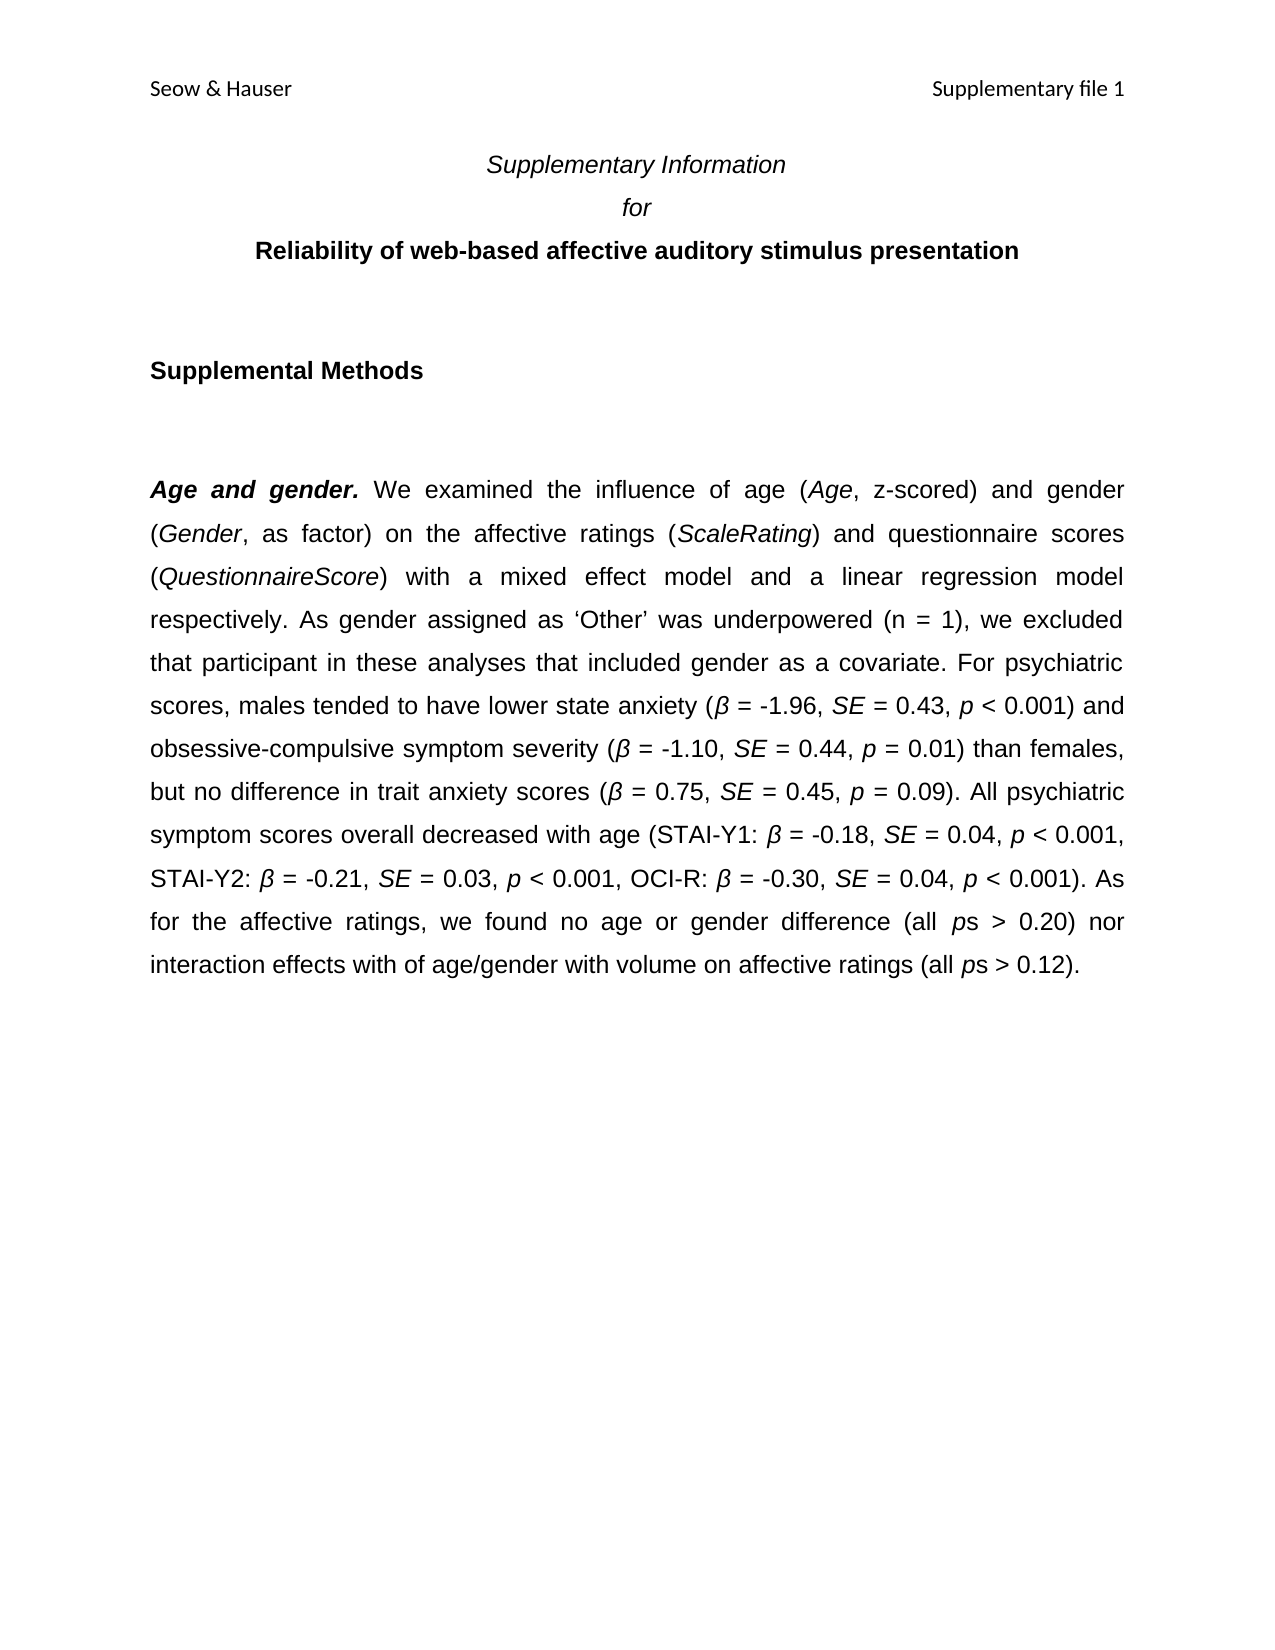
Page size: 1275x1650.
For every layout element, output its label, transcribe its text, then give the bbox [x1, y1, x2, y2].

text Supplementary Information [150, 150, 1125, 179]
text Supplemental Methods [150, 356, 1125, 384]
text for [150, 193, 1125, 222]
text Age and gender. We examined the influence of age (Age, z-scored) and gender (Gender, as factor) on the affective ratings (ScaleRating) and questionnaire scores (QuestionnaireScore) with a mixed effect model and a linear regression model respectively. As gender assigned as ‘Other’ was underpowered (n = 1), we excluded that participant in these analyses that included gender as a covariate. For psychiatric scores, males tended to have lower state anxiety (β = -1.96, SE = 0.43, p < 0.001) and obsessive-compulsive symptom severity (β = -1.10, SE = 0.44, p = 0.01) than females, but no difference in trait anxiety scores (β = 0.75, SE = 0.45, p = 0.09). All psychiatric symptom scores overall decreased with age (STAI-Y1: β = -0.18, SE = 0.04, p < 0.001, STAI-Y2: β = -0.21, SE = 0.03, p < 0.001, OCI-R: β = -0.30, SE = 0.04, p < 0.001). As for the affective ratings, we found no age or gender difference (all ps > 0.20) nor interaction effects with of age/gender with volume on affective ratings (all ps > 0.12). [150, 475, 1125, 978]
text Reliability of web-based affective auditory stimulus presentation [150, 236, 1125, 265]
